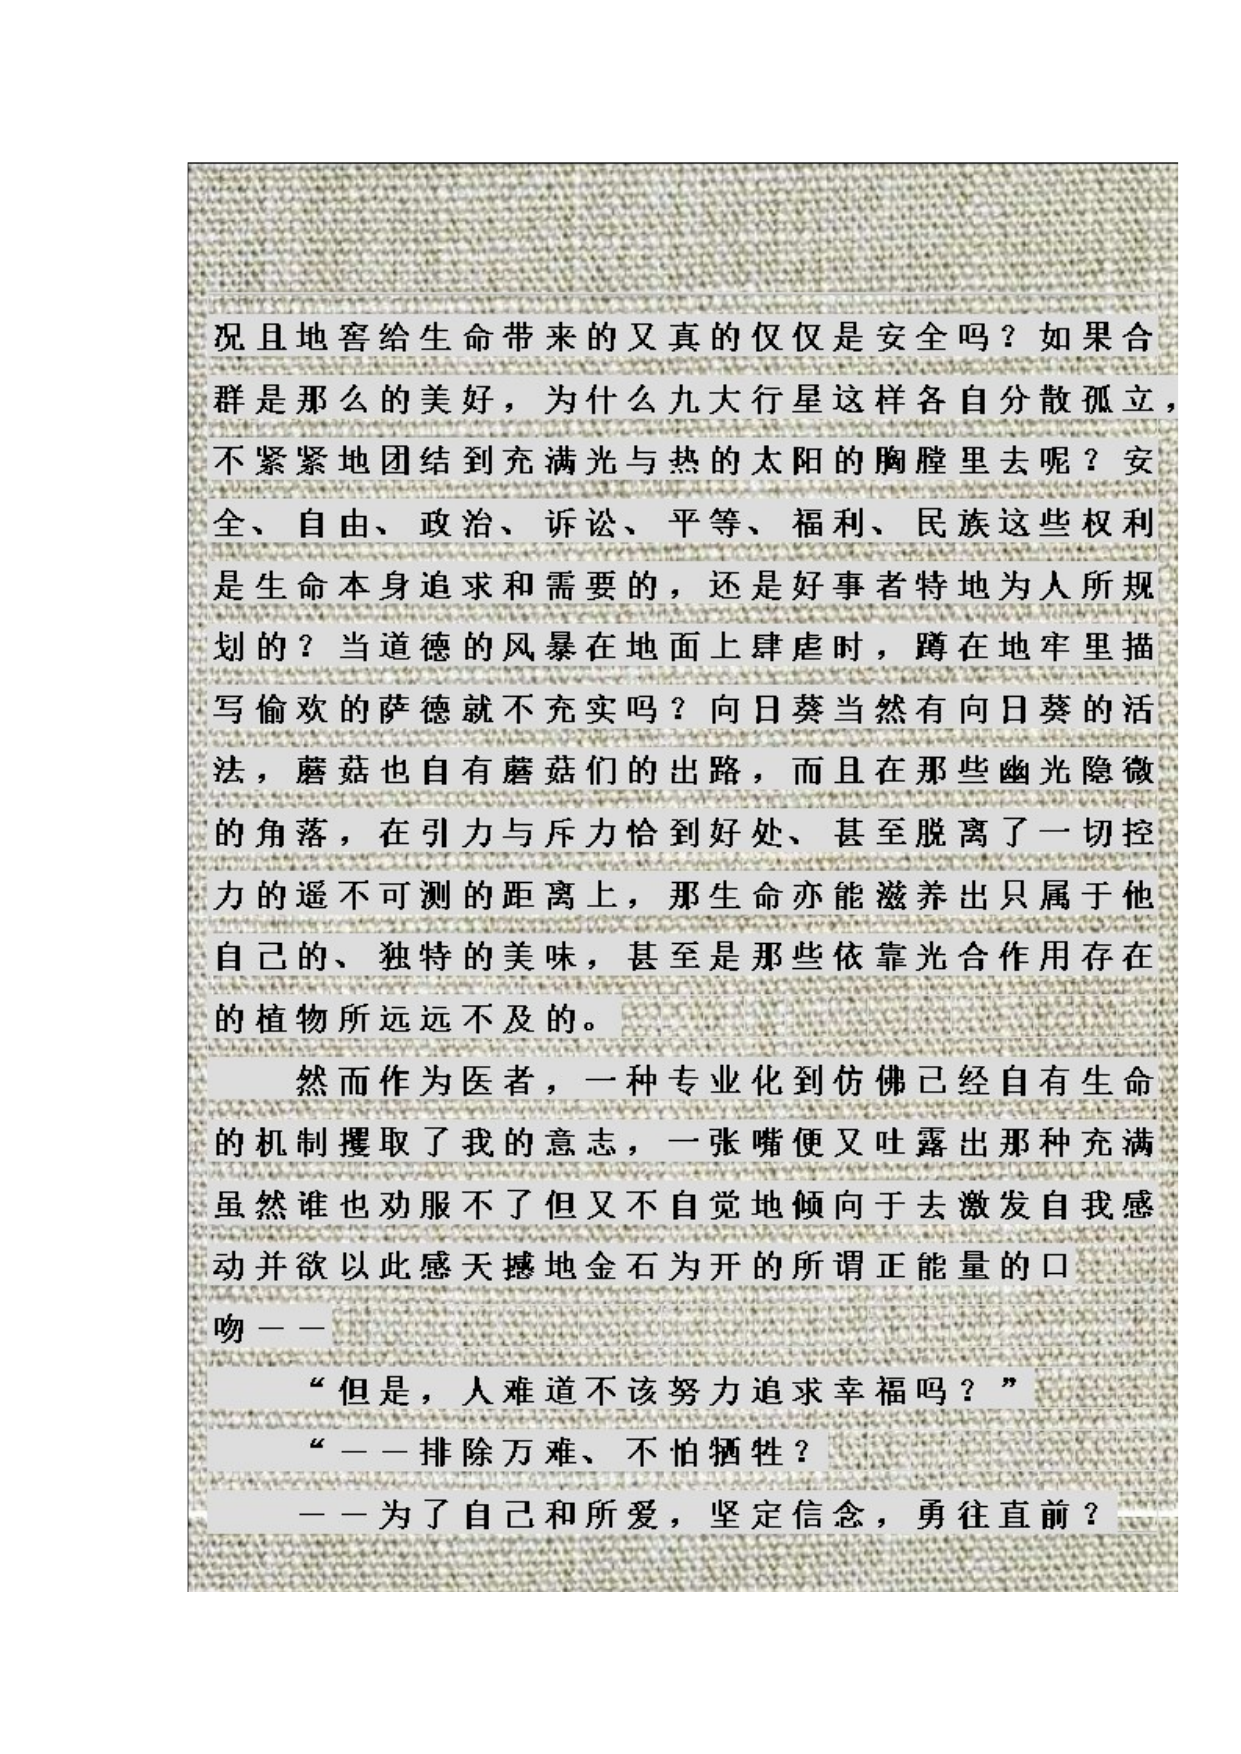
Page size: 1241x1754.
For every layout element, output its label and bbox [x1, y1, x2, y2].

picture [187, 162, 1179, 1592]
